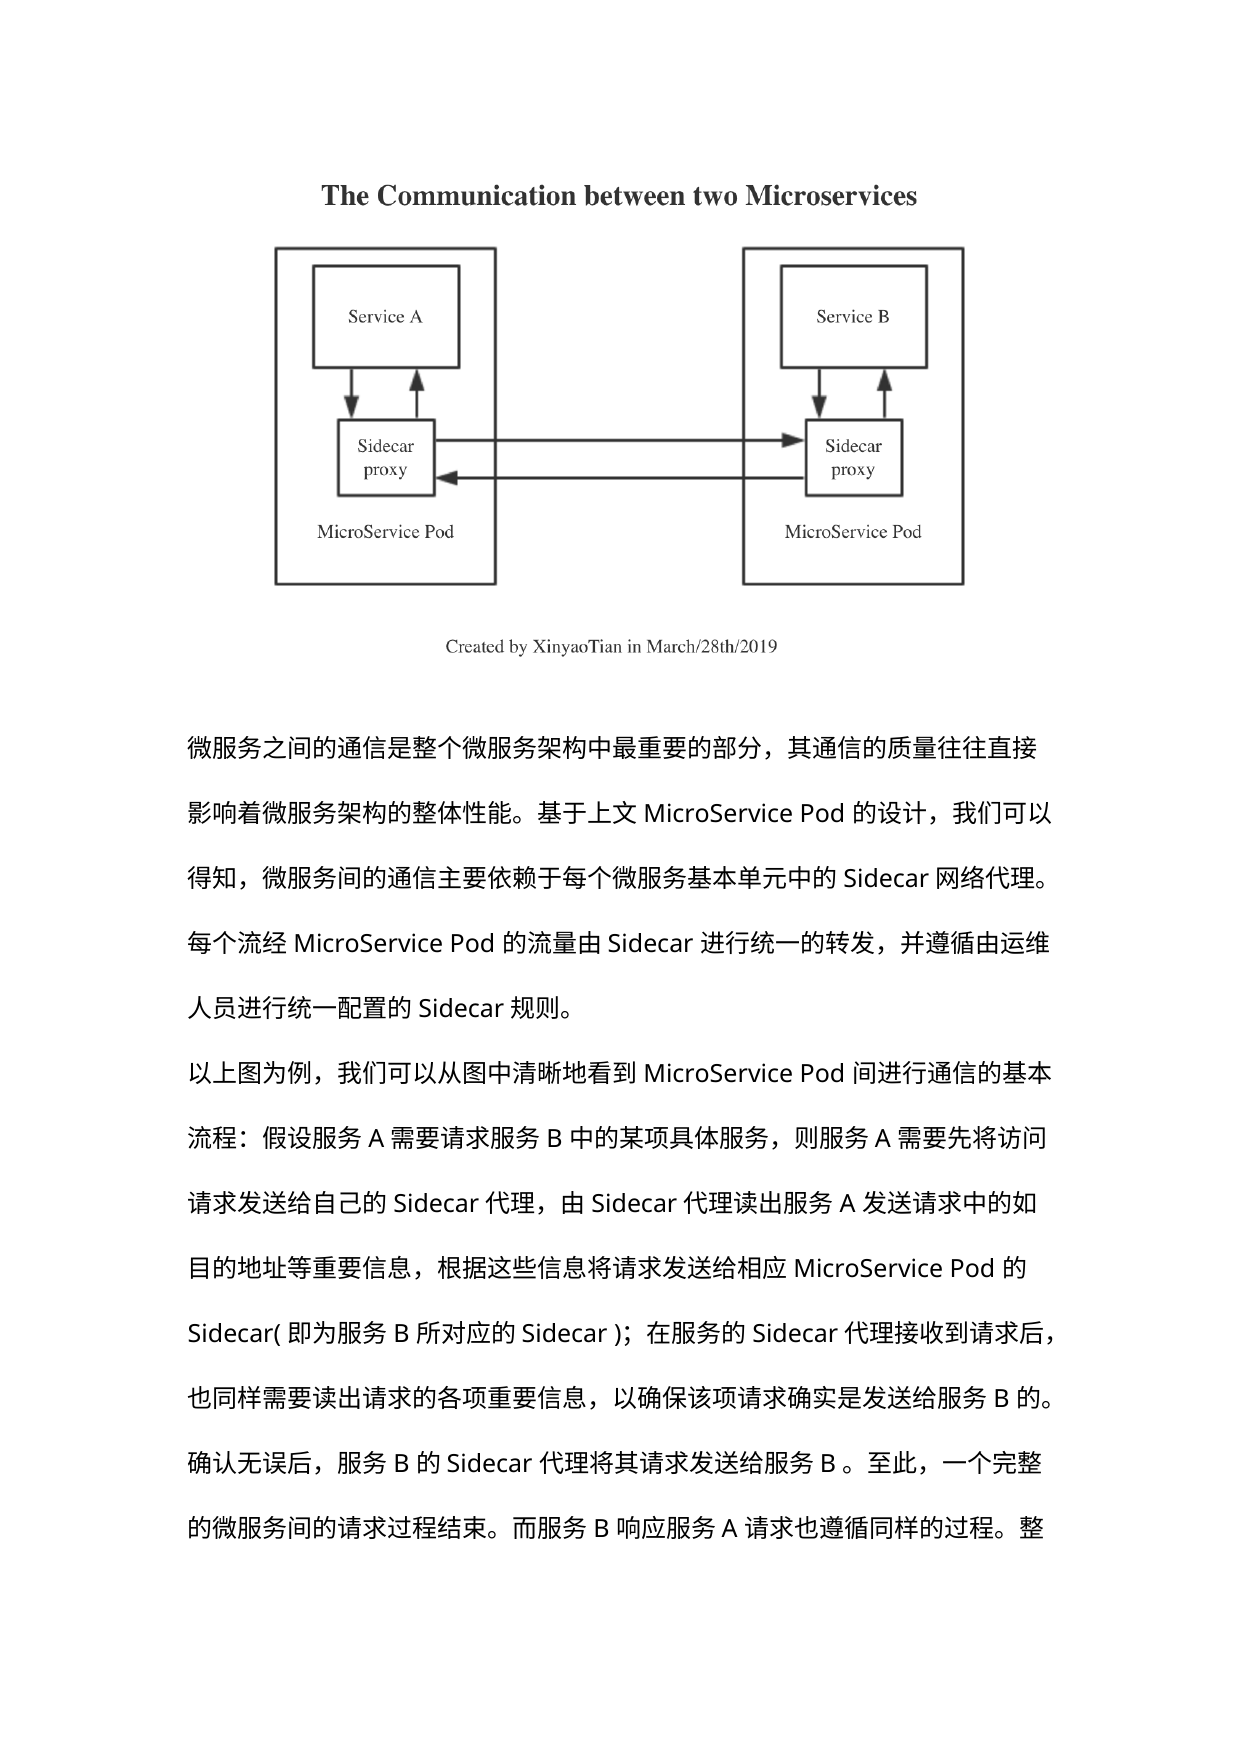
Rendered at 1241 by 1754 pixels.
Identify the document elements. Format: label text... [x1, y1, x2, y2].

text 微服务之间的通信是整个微服务架构中最重要的部分，其通信的质量往往直接影响着微服务架构的整体性能。基于上文 MicroService Pod 的设计，我们可以得知，微服务间的通信主要依赖于每个微服务基本单元中的 Sidecar 网络代理。每个流经 MicroService Pod 的流量由 Sidecar 进行统一的转发，并遵循由运维人员进行统一配置的 Sidecar 规则。 [187, 714, 1053, 1039]
picture [187, 162, 1044, 700]
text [187, 1039, 1053, 1559]
